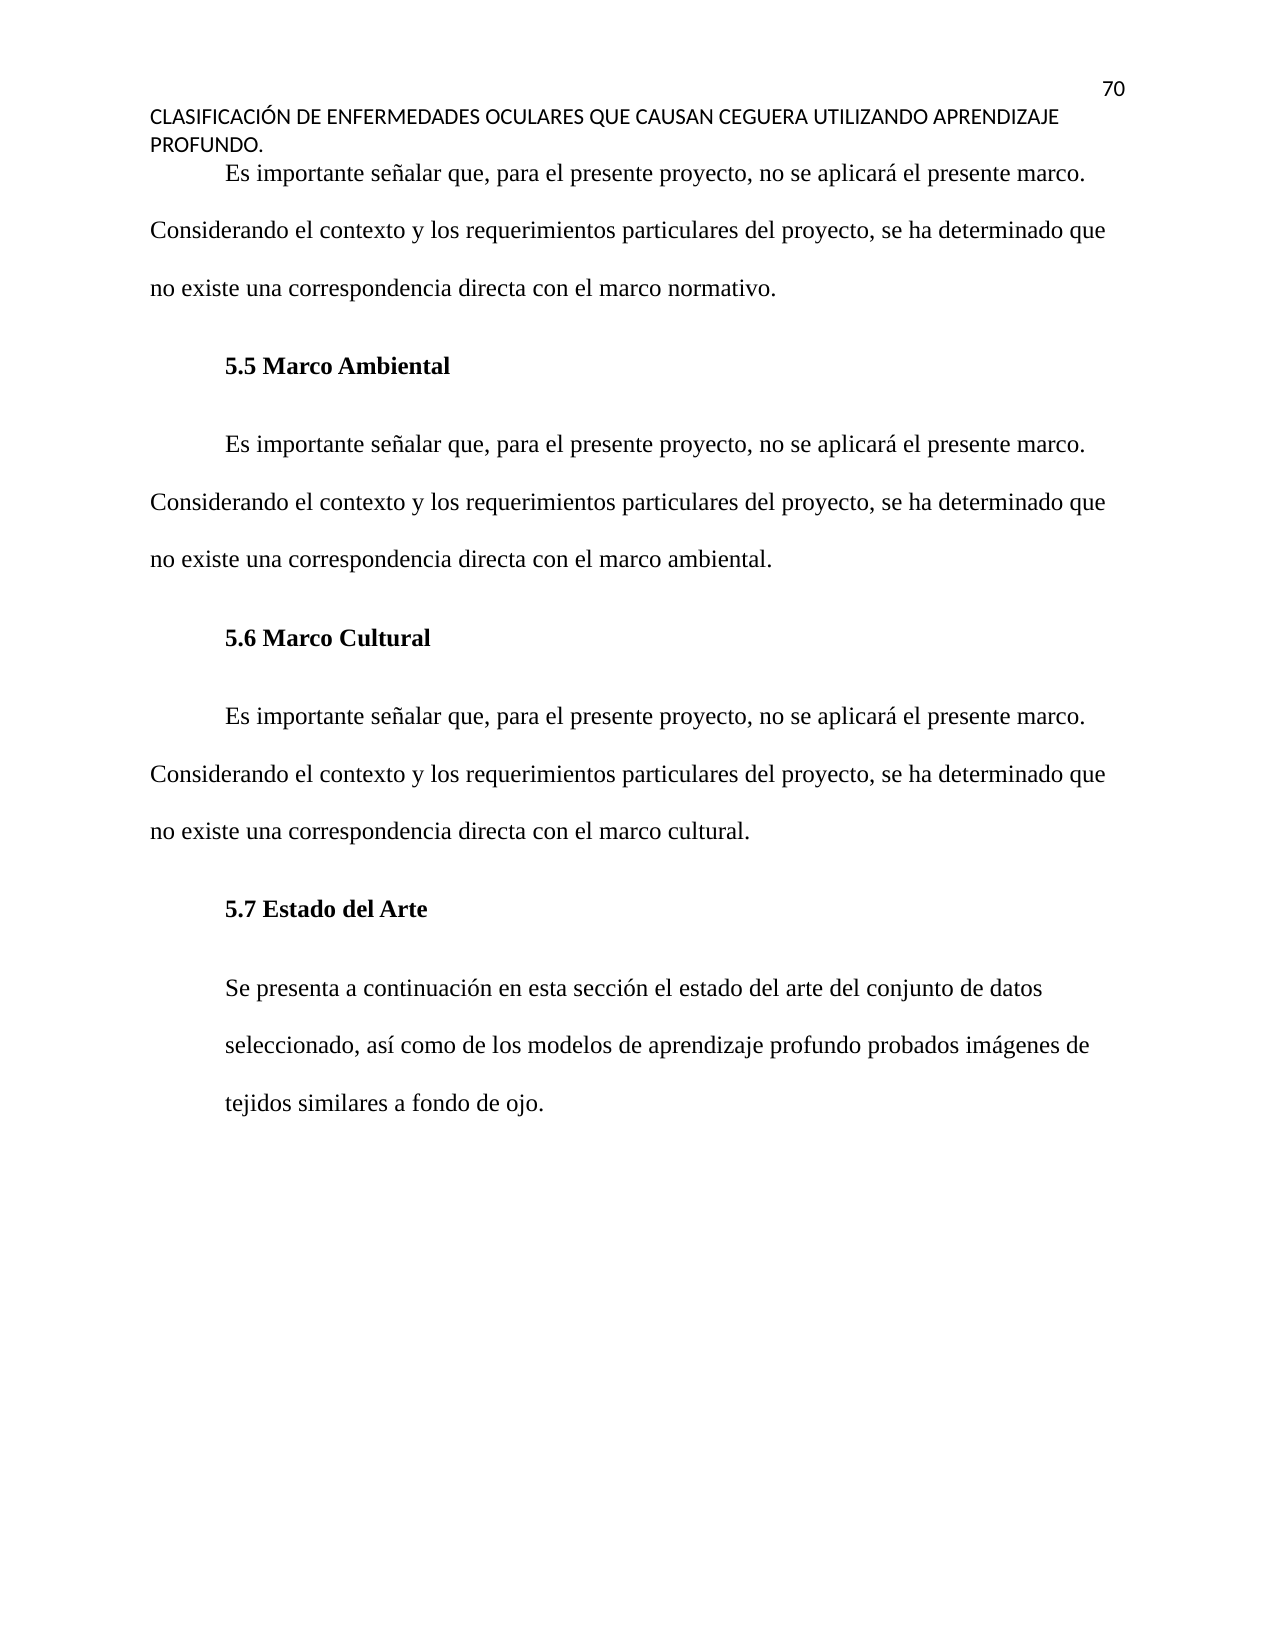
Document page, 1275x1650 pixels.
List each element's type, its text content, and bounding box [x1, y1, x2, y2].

text Es importante señalar que, para el presente proyecto, no se aplicará el presente marco. Considerando el contexto y los requerimientos particulares del proyecto, se ha determinado que no existe una correspondencia directa con el marco ambiental. [150, 429, 1125, 573]
text 5.6 Marco Cultural [150, 623, 1125, 652]
text 5.5 Marco Ambiental [150, 351, 1125, 380]
text Es importante señalar que, para el presente proyecto, no se aplicará el presente marco. Considerando el contexto y los requerimientos particulares del proyecto, se ha determinado que no existe una correspondencia directa con el marco cultural. [150, 701, 1125, 845]
text 5.7 Estado del Arte [150, 894, 1125, 923]
text Es importante señalar que, para el presente proyecto, no se aplicará el presente marco. Considerando el contexto y los requerimientos particulares del proyecto, se ha determinado que no existe una correspondencia directa con el marco normativo. [150, 158, 1125, 302]
text Se presenta a continuación en esta sección el estado del arte del conjunto de datos seleccionado, así como de los modelos de aprendizaje profundo probados imágenes de tejidos similares a fondo de ojo. [225, 973, 1125, 1117]
